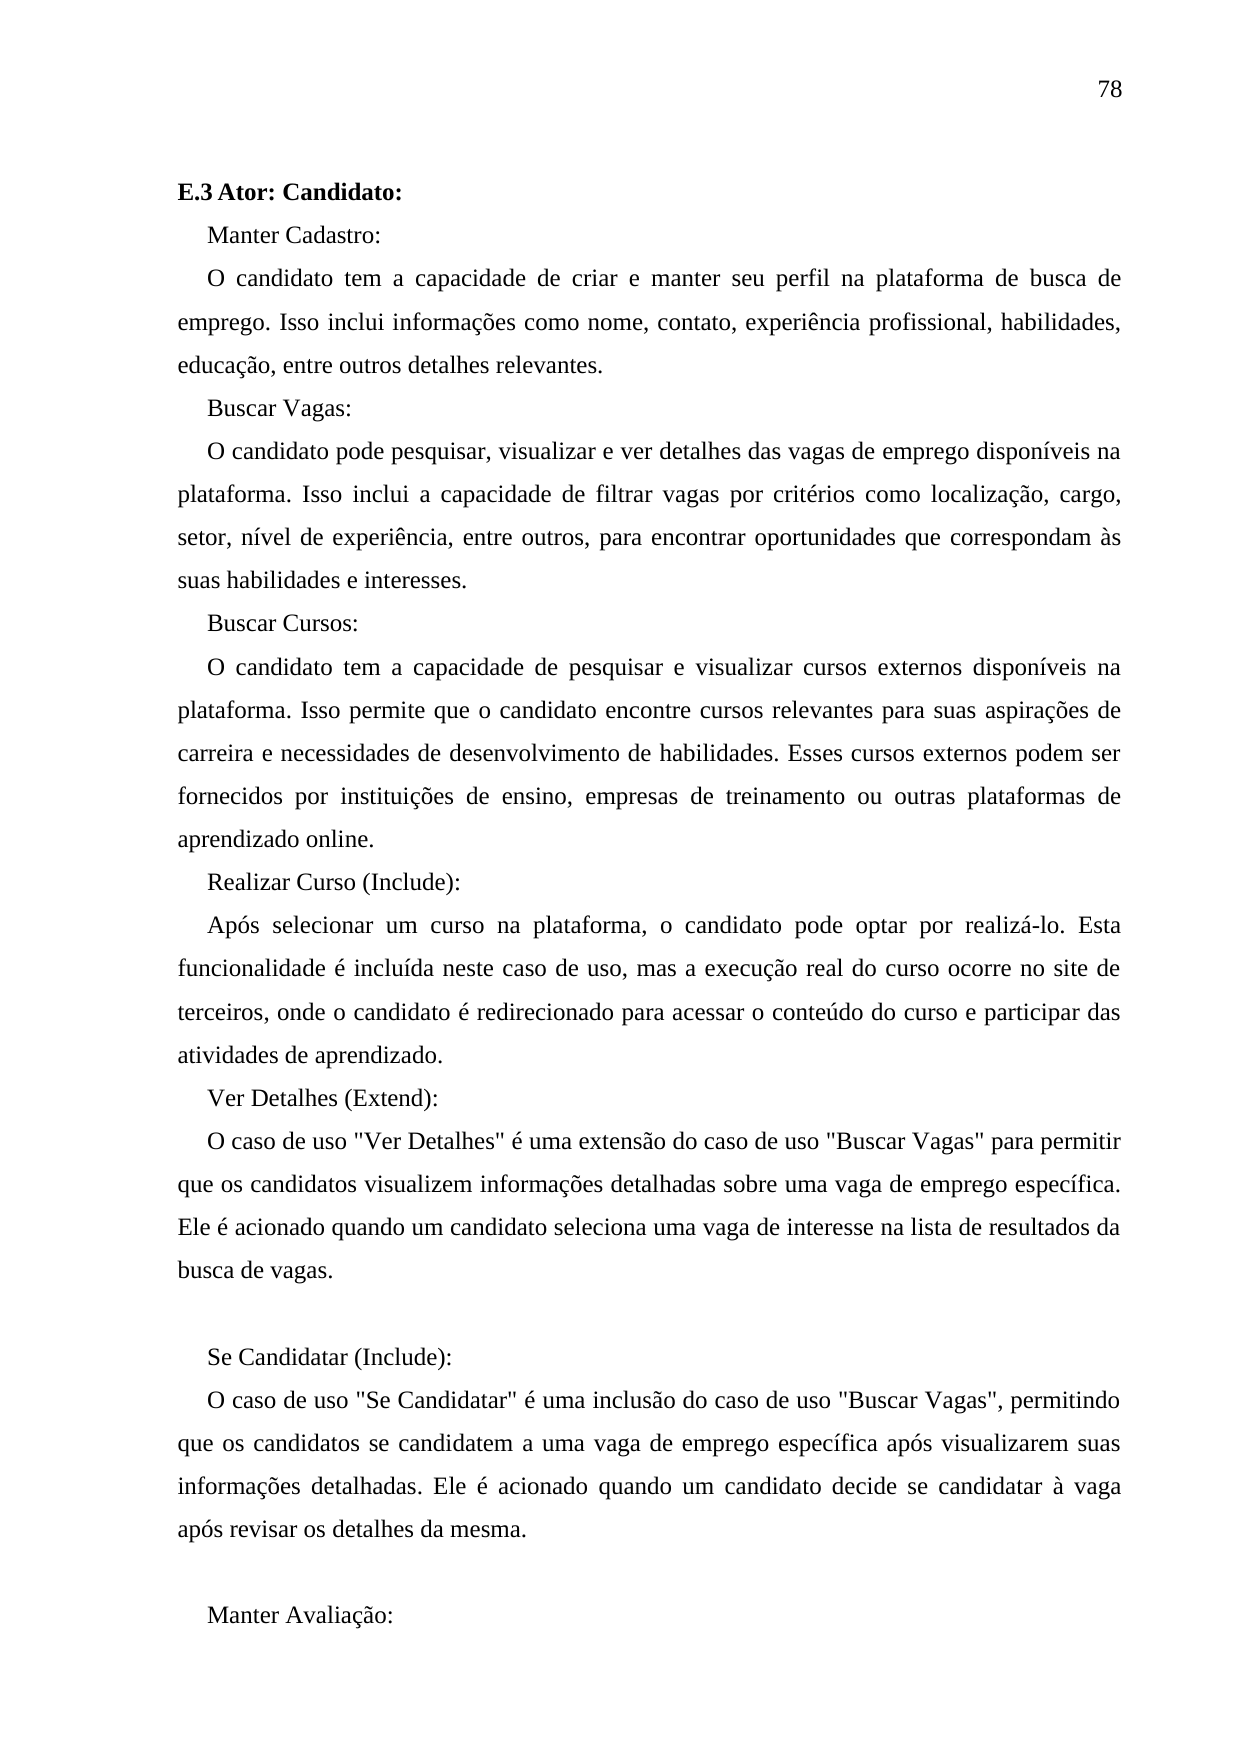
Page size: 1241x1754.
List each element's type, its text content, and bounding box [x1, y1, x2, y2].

text Buscar Cursos: [177, 608, 1122, 637]
text O candidato pode pesquisar, visualizar e ver detalhes das vagas de emprego disponíveis na plataforma. Isso inclui a capacidade de filtrar vagas por critérios como localização, cargo, setor, nível de experiência, entre outros, para encontrar oportunidades que correspondam às suas habilidades e interesses. [177, 436, 1122, 594]
text O caso de uso "Ver Detalhes" é uma extensão do caso de uso "Buscar Vagas" para permitir que os candidatos visualizem informações detalhadas sobre uma vaga de emprego específica. Ele é acionado quando um candidato seleciona uma vaga de interesse na lista de resultados da busca de vagas. [177, 1126, 1122, 1284]
subtitle E.3 Ator: Candidato: [177, 177, 1122, 206]
text O caso de uso "Se Candidatar" é uma inclusão do caso de uso "Buscar Vagas", permitindo que os candidatos se candidatem a uma vaga de emprego específica após visualizarem suas informações detalhadas. Ele é acionado quando um candidato decide se candidatar à vaga após revisar os detalhes da mesma. [177, 1385, 1122, 1543]
text Ver Detalhes (Extend): [177, 1083, 1122, 1112]
text O candidato tem a capacidade de pesquisar e visualizar cursos externos disponíveis na plataforma. Isso permite que o candidato encontre cursos relevantes para suas aspirações de carreira e necessidades de desenvolvimento de habilidades. Esses cursos externos podem ser fornecidos por instituições de ensino, empresas de treinamento ou outras plataformas de aprendizado online. [177, 652, 1122, 853]
text Manter Avaliação: [177, 1600, 1122, 1629]
text Realizar Curso (Include): [177, 867, 1122, 896]
text Manter Cadastro: [177, 220, 1122, 249]
text Buscar Vagas: [177, 393, 1122, 422]
text O candidato tem a capacidade de criar e manter seu perfil na plataforma de busca de emprego. Isso inclui informações como nome, contato, experiência profissional, habilidades, educação, entre outros detalhes relevantes. [177, 263, 1122, 378]
text Após selecionar um curso na plataforma, o candidato pode optar por realizá-lo. Esta funcionalidade é incluída neste caso de uso, mas a execução real do curso ocorre no site de terceiros, onde o candidato é redirecionado para acessar o conteúdo do curso e participar das atividades de aprendizado. [177, 910, 1122, 1068]
text Se Candidatar (Include): [177, 1342, 1122, 1370]
